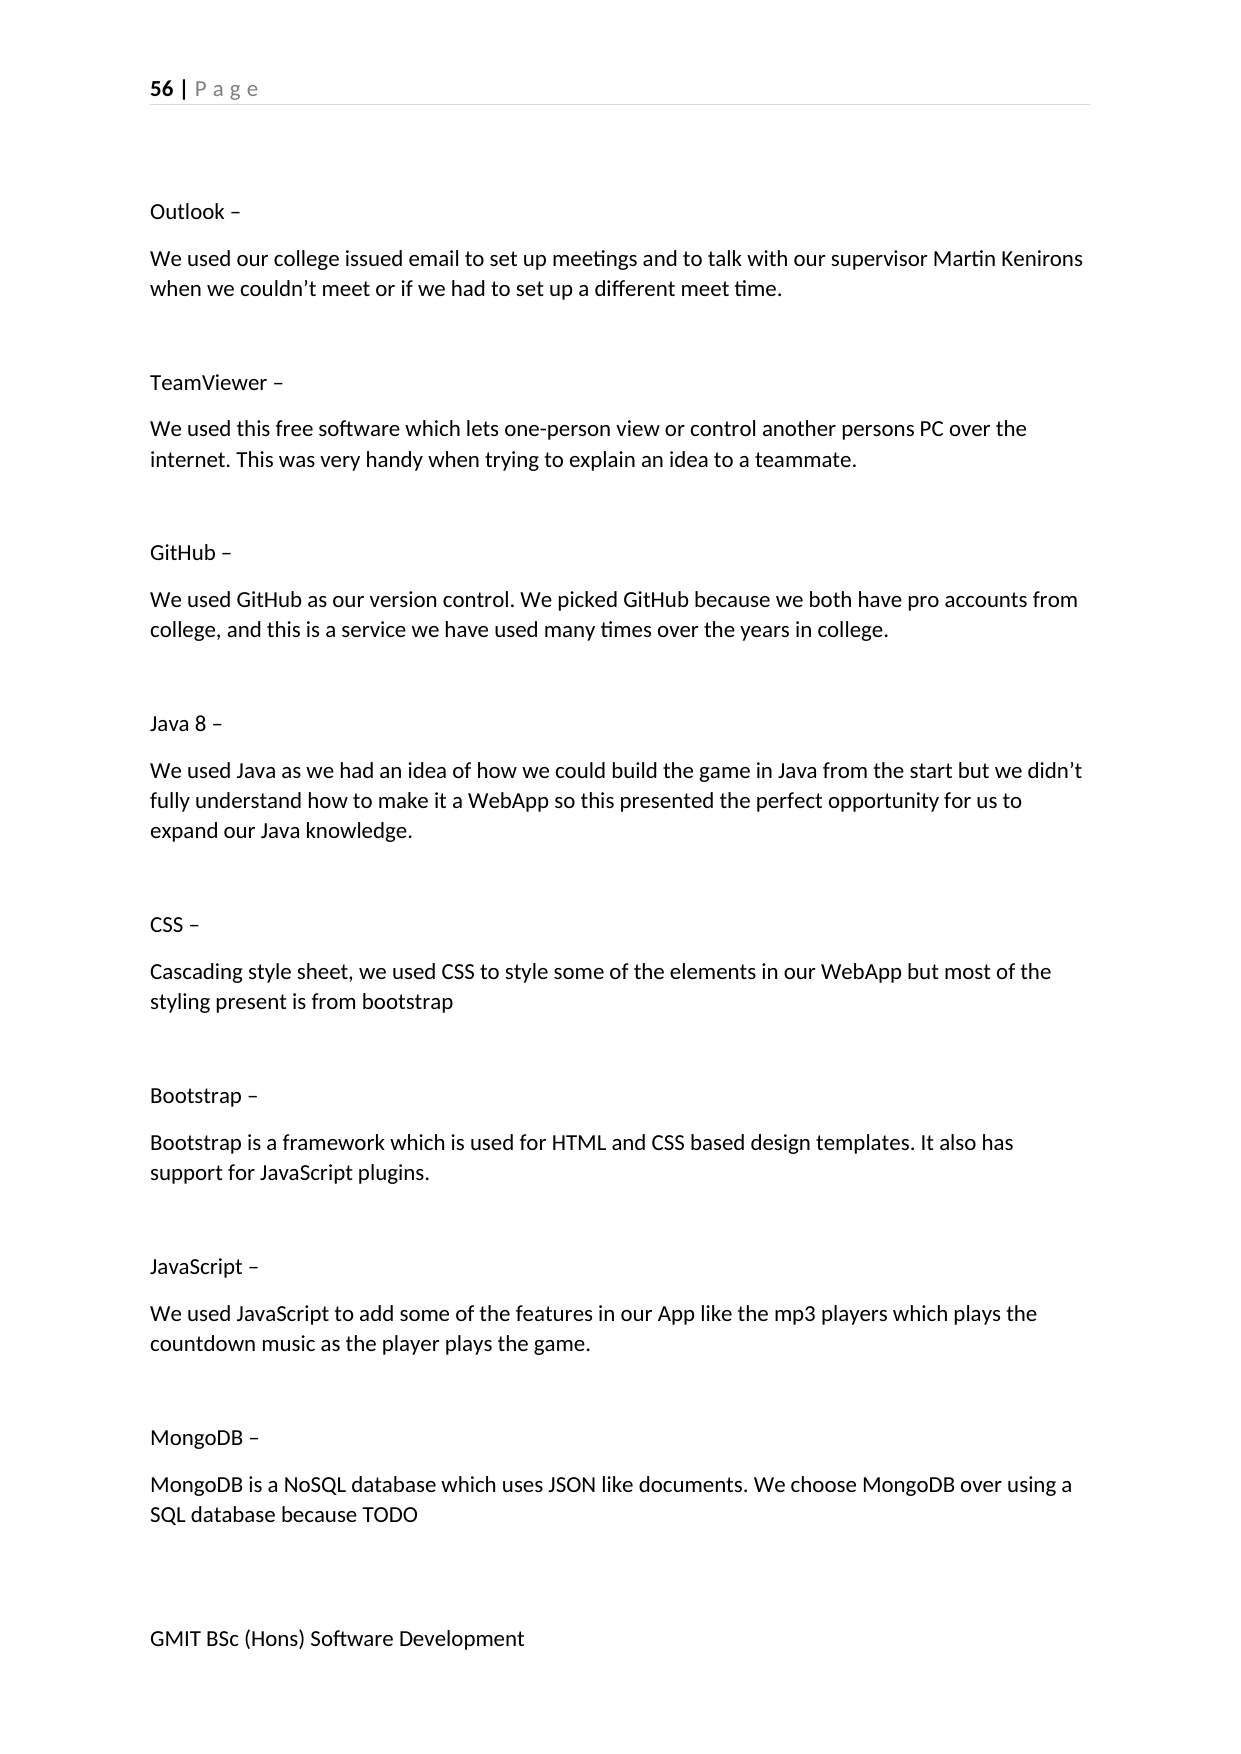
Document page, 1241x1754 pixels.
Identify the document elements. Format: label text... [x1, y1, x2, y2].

text Cascading style sheet, we used CSS to style some of the elements in our WebApp but most of the styling present is from bootstrap [150, 957, 1090, 1016]
text Java 8 – [150, 709, 1090, 737]
text GitHub – [150, 538, 1090, 567]
text Bootstrap – [150, 1081, 1090, 1109]
text We used GitHub as our version control. We picked GitHub because we both have pro accounts from college, and this is a service we have used many times over the years in college. [150, 585, 1090, 644]
text Outlook – [150, 197, 1090, 225]
text MongoDB – [150, 1423, 1090, 1451]
text We used JavaScript to add some of the features in our App like the mp3 players which plays the countdown music as the player plays the game. [150, 1299, 1090, 1357]
text CSS – [150, 910, 1090, 938]
text We used Java as we had an idea of how we could build the game in Java from the start but we didn’t fully understand how to make it a WebApp so this presented the perfect opportunity for us to expand our Java knowledge. [150, 756, 1090, 845]
text JavaScript – [150, 1252, 1090, 1280]
text We used this free software which lets one-person view or control another persons PC over the internet. This was very handy when trying to explain an idea to a teammate. [150, 414, 1090, 473]
text MongoDB is a NoSQL database which uses JSON like documents. We choose MongoDB over using a SQL database because TODO [150, 1470, 1090, 1528]
text Bootstrap is a framework which is used for HTML and CSS based design templates. It also has support for JavaScript plugins. [150, 1128, 1090, 1186]
text TeamViewer – [150, 368, 1090, 396]
text We used our college issued email to set up meetings and to talk with our supervisor Martin Kenirons when we couldn’t meet or if we had to set up a different meet time. [150, 244, 1090, 302]
